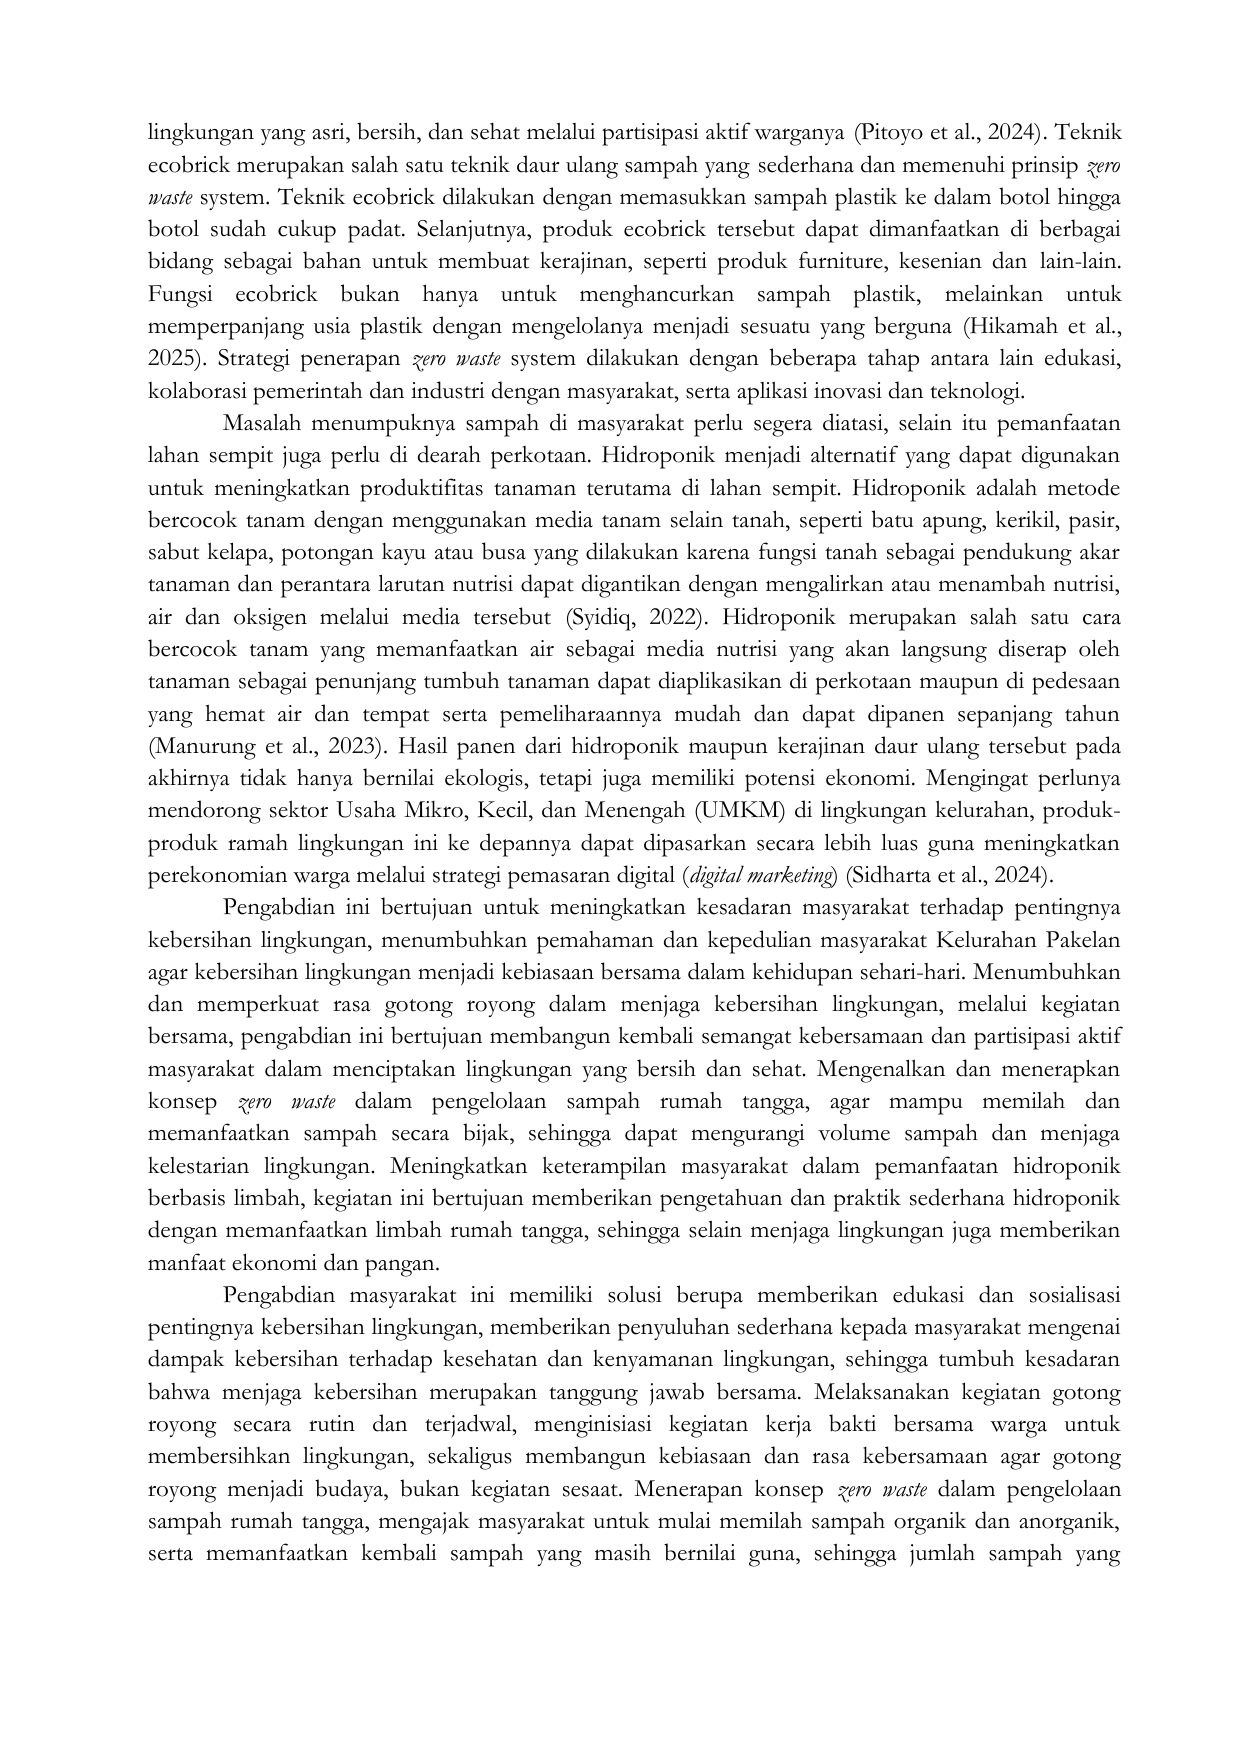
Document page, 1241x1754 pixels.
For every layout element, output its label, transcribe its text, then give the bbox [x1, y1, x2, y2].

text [148, 118, 1122, 404]
text Pengabdian ini bertujuan untuk meningkatkan kesadaran masyarakat terhadap pentingnya kebersihan lingkungan, menumbuhkan pemahaman dan kepedulian masyarakat Kelurahan Pakelan agar kebersihan lingkungan menjadi kebiasaan bersama dalam kehidupan sehari-hari. Menumbuhkan dan memperkuat rasa gotong royong dalam menjaga kebersihan lingkungan, melalui kegiatan bersama, pengabdian ini bertujuan membangun kembali semangat kebersamaan dan partisipasi aktif masyarakat dalam menciptakan lingkungan yang bersih dan sehat. Mengenalkan dan menerapkan konsep zero waste dalam pengelolaan sampah rumah tangga, agar mampu memilah dan memanfaatkan sampah secara bijak, sehingga dapat mengurangi volume sampah dan menjaga kelestarian lingkungan. Meningkatkan keterampilan masyarakat dalam pemanfaatan hidroponik berbasis limbah, kegiatan ini bertujuan memberikan pengetahuan dan praktik sederhana hidroponik dengan memanfaatkan limbah rumah tangga, sehingga selain menjaga lingkungan juga memberikan manfaat ekonomi dan pangan. [148, 893, 1122, 1276]
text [148, 1281, 1122, 1567]
text Masalah menumpuknya sampah di masyarakat perlu segera diatasi, selain itu pemanfaatan lahan sempit juga perlu di dearah perkotaan. Hidroponik menjadi alternatif yang dapat digunakan untuk meningkatkan produktifitas tanaman terutama di lahan sempit. Hidroponik adalah metode bercocok tanam dengan menggunakan media tanam selain tanah, seperti batu apung, kerikil, pasir, sabut kelapa, potongan kayu atau busa yang dilakukan karena fungsi tanah sebagai pendukung akar tanaman dan perantara larutan nutrisi dapat digantikan dengan mengalirkan atau menambah nutrisi, air dan oksigen melalui media tersebut . Hidroponik merupakan salah satu cara bercocok tanam yang memanfaatkan air sebagai media nutrisi yang akan langsung diserap oleh tanaman sebagai penunjang tumbuh tanaman dapat diaplikasikan di perkotaan maupun di pedesaan yang hemat air dan tempat serta pemeliharaannya mudah dan dapat dipanen sepanjang tahun . Hasil panen dari hidroponik maupun kerajinan daur ulang tersebut pada akhirnya tidak hanya bernilai ekologis, tetapi juga memiliki potensi ekonomi. Mengingat perlunya mendorong sektor Usaha Mikro, Kecil, dan Menengah (UMKM) di lingkungan kelurahan, produk-produk ramah lingkungan ini ke depannya dapat dipasarkan secara lebih luas guna meningkatkan perekonomian warga melalui strategi pemasaran digital (digital marketing) . [148, 409, 1122, 889]
